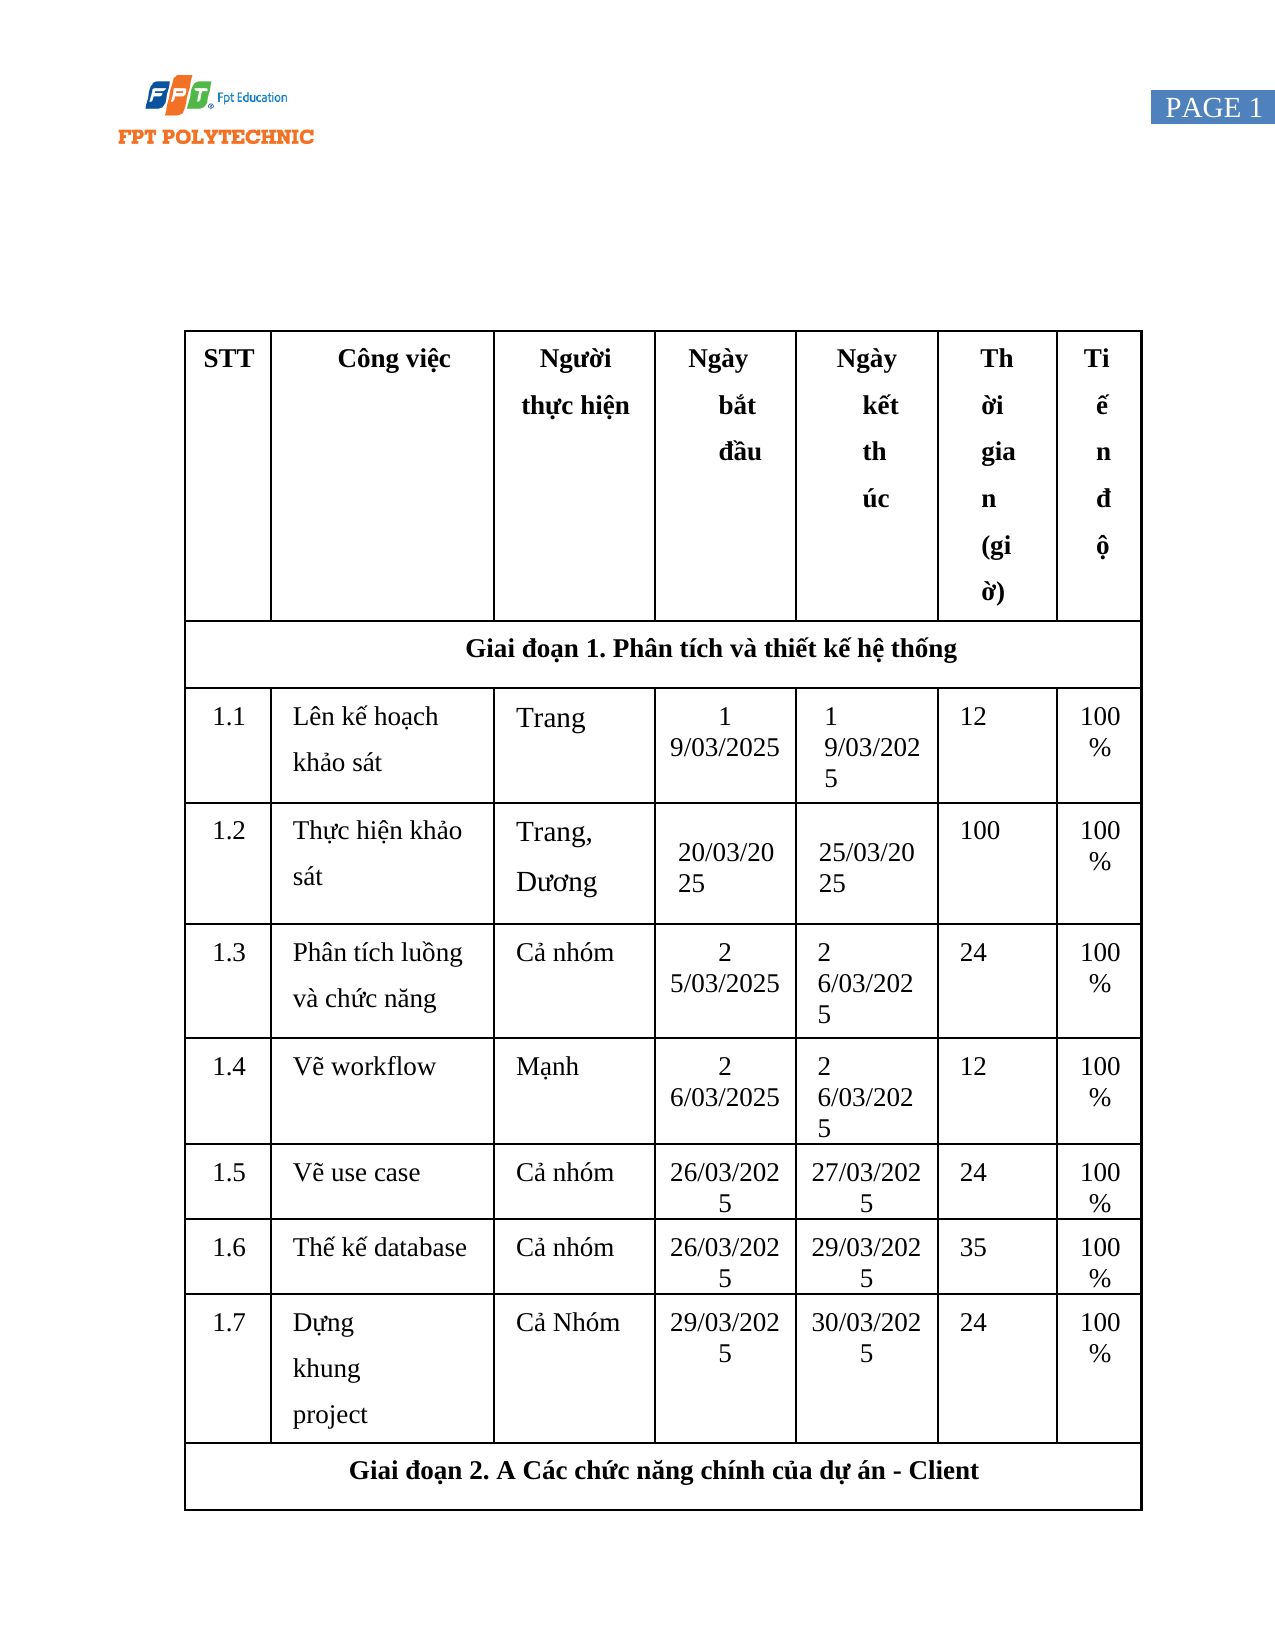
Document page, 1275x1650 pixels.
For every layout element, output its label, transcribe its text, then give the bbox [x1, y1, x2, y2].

table_cell Vẽ workflow [272, 1039, 493, 1143]
table_cell 100 [939, 804, 1056, 923]
table_cell Cả nhóm [495, 1145, 654, 1218]
table_cell 1.3 [186, 925, 270, 1037]
table_cell Thế kế database [272, 1220, 493, 1293]
table_cell 29/03/2025 [797, 1220, 937, 1293]
table_cell Trang, Dương [495, 804, 654, 923]
table_cell 26/03/2025 [797, 925, 937, 1037]
table_cell 24 [939, 925, 1056, 1037]
table_cell Cả nhóm [495, 925, 654, 1037]
table_cell 19/03/2025 [797, 689, 937, 802]
table_header Công việc [272, 332, 493, 620]
table_cell Vẽ use case [272, 1145, 493, 1218]
table_cell 100% [1058, 1145, 1140, 1218]
picture [118, 75, 314, 144]
table_cell 26/03/2025 [797, 1039, 937, 1143]
table_cell Phân tích luồng và chức năng [272, 925, 493, 1037]
table_cell 1.5 [186, 1145, 270, 1218]
table_header STT [186, 332, 270, 620]
table_header Tiến độ [1058, 332, 1140, 620]
table_cell 27/03/2025 [797, 1145, 937, 1218]
table_cell 1.6 [186, 1220, 270, 1293]
table_header Người thực hiện [495, 332, 654, 620]
table_cell 26/03/2025 [656, 1145, 795, 1218]
table_cell 1.2 [186, 804, 270, 923]
table_cell 100% [1058, 1039, 1140, 1143]
table_cell Thực hiện khảo sát [272, 804, 493, 923]
table_header Ngày kết thúc [797, 332, 937, 620]
table_cell 26/03/2025 [656, 1220, 795, 1293]
table_cell Mạnh [495, 1039, 654, 1143]
table_cell 100% [1058, 804, 1140, 923]
table_cell Giai đoạn 2. A Các chức năng chính của dự án - Client [186, 1444, 1140, 1509]
table_cell 24 [939, 1295, 1056, 1442]
table_cell Trang [495, 689, 654, 802]
table_cell 1.4 [186, 1039, 270, 1143]
table_cell 100% [1058, 1220, 1140, 1293]
table_cell 29/03/2025 [656, 1295, 795, 1442]
table_cell Giai đoạn 1. Phân tích và thiết kế hệ thống [186, 622, 1140, 687]
table_cell 100% [1058, 925, 1140, 1037]
table_cell 20/03/2025 [656, 804, 795, 923]
table_cell Dựng khung project [272, 1295, 493, 1442]
table_cell 100% [1058, 1295, 1140, 1442]
table_cell 1.1 [186, 689, 270, 802]
table_cell 25/03/2025 [797, 804, 937, 923]
table_cell Lên kế hoạch khảo sát [272, 689, 493, 802]
table_cell 12 [939, 1039, 1056, 1143]
table_cell 26/03/2025 [656, 1039, 795, 1143]
table_cell 19/03/2025 [656, 689, 795, 802]
table_cell 100% [1058, 689, 1140, 802]
table_cell 35 [939, 1220, 1056, 1293]
table_cell 12 [939, 689, 1056, 802]
table_cell 25/03/2025 [656, 925, 795, 1037]
table_header Ngày bắt đầu [656, 332, 795, 620]
table_cell Cả Nhóm [495, 1295, 654, 1442]
table_header Thời gian (giờ) [939, 332, 1056, 620]
table_cell 1.7 [186, 1295, 270, 1442]
table_cell Cả nhóm [495, 1220, 654, 1293]
table_cell 24 [939, 1145, 1056, 1218]
table_cell 30/03/2025 [797, 1295, 937, 1442]
